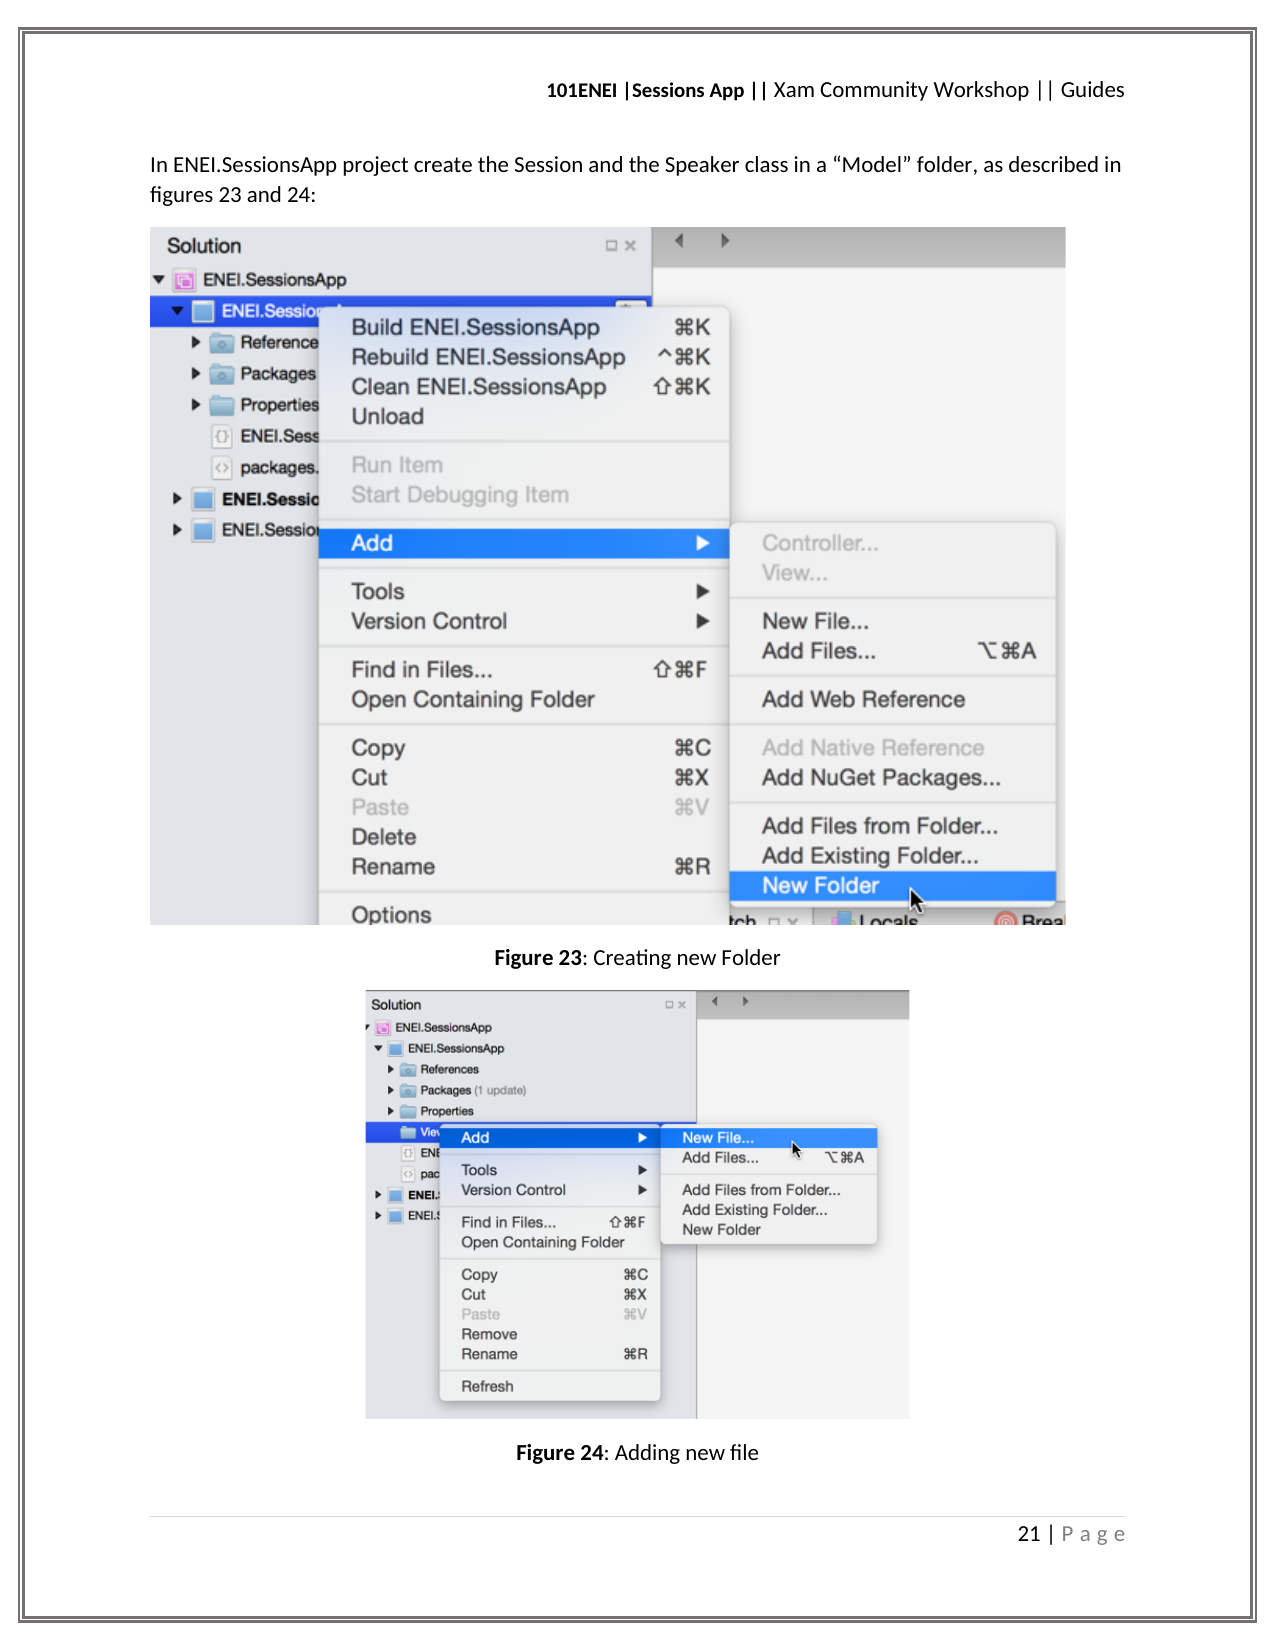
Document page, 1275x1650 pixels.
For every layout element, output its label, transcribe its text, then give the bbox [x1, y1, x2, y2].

text Figure 24: Adding new file [150, 1438, 1125, 1466]
text Figure 23: Creating new Folder [150, 943, 1125, 971]
text In ENEI.SessionsApp project create the Session and the Speaker class in a “Model” folder, as described in figures 23 and 24: [150, 150, 1125, 209]
picture [150, 227, 1066, 925]
picture [365, 990, 910, 1419]
